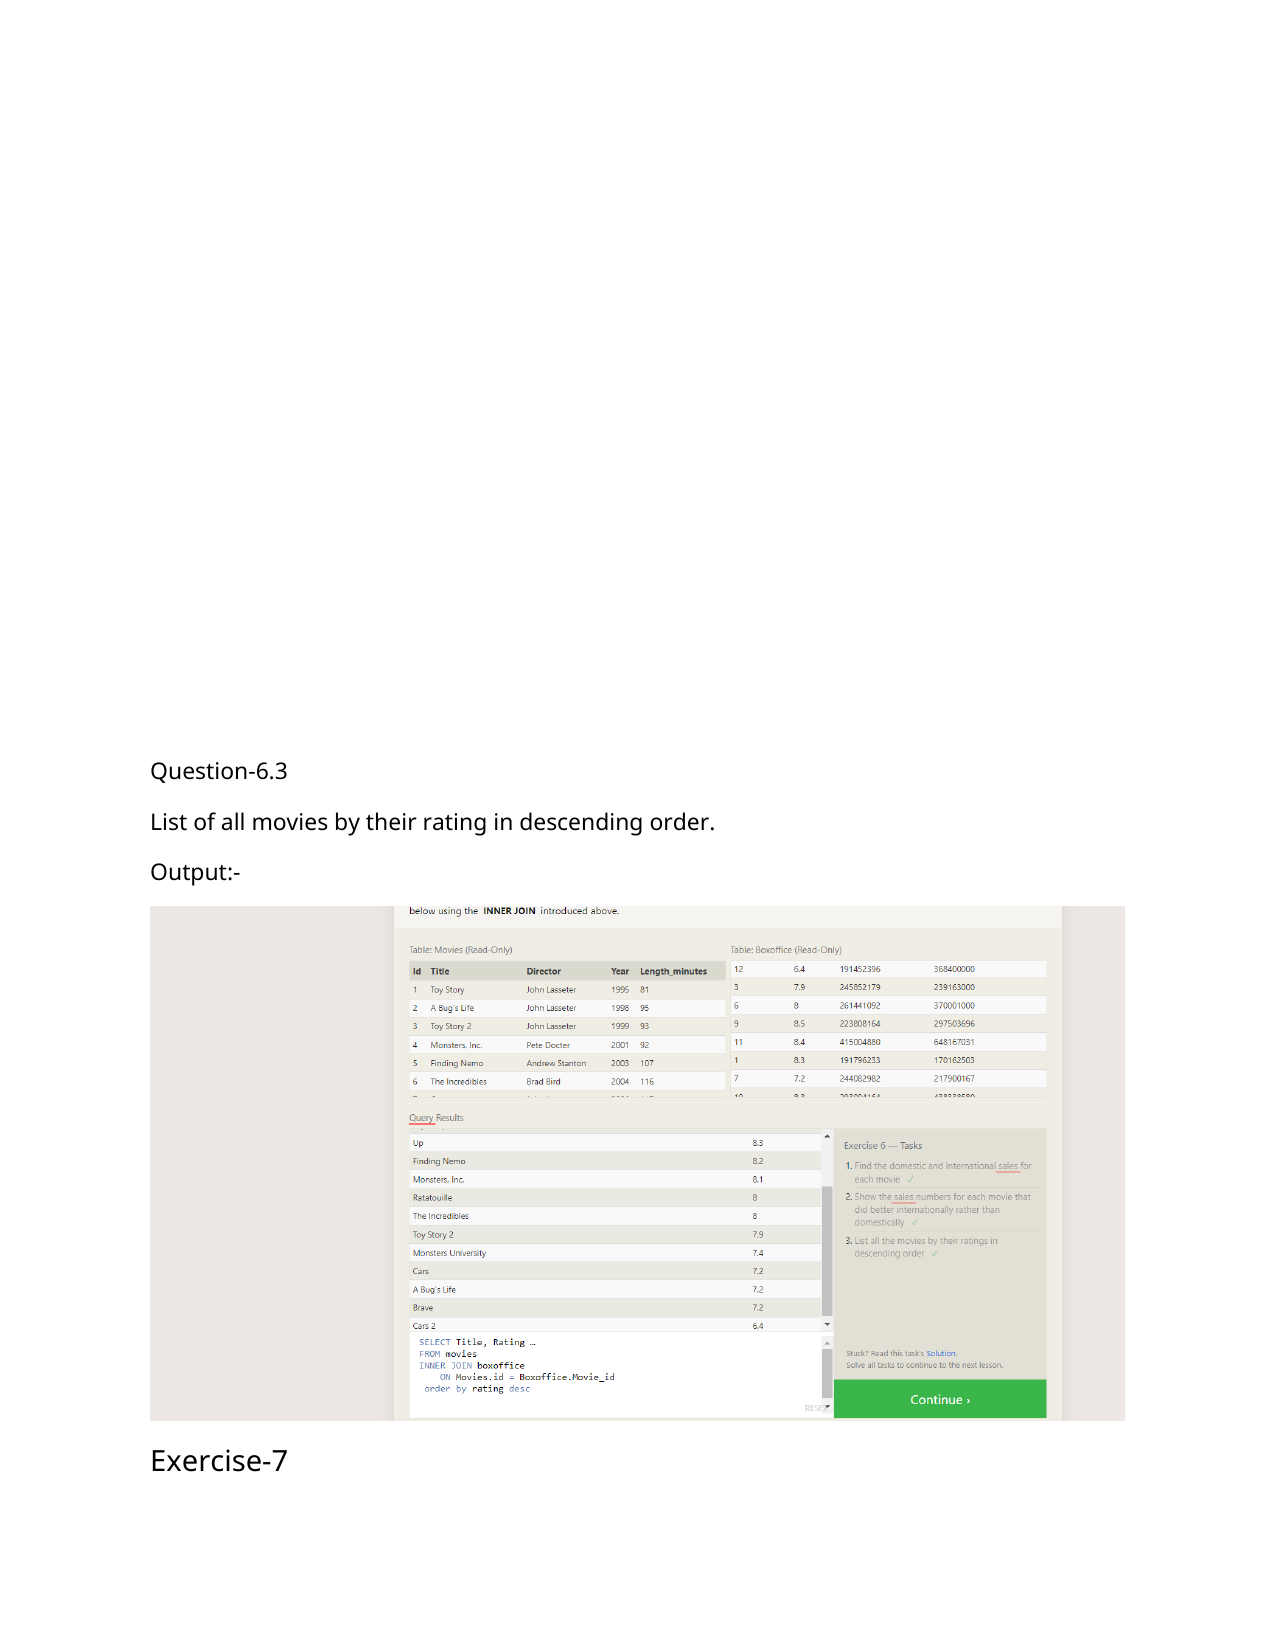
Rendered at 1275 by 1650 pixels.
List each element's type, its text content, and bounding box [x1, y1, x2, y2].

text List of all movies by their rating in descending order. [150, 805, 1125, 837]
picture [150, 906, 1125, 1421]
text Exercise-7 [150, 1440, 1125, 1480]
text Output:- [150, 856, 1125, 887]
text Question-6.3 [150, 755, 1125, 786]
